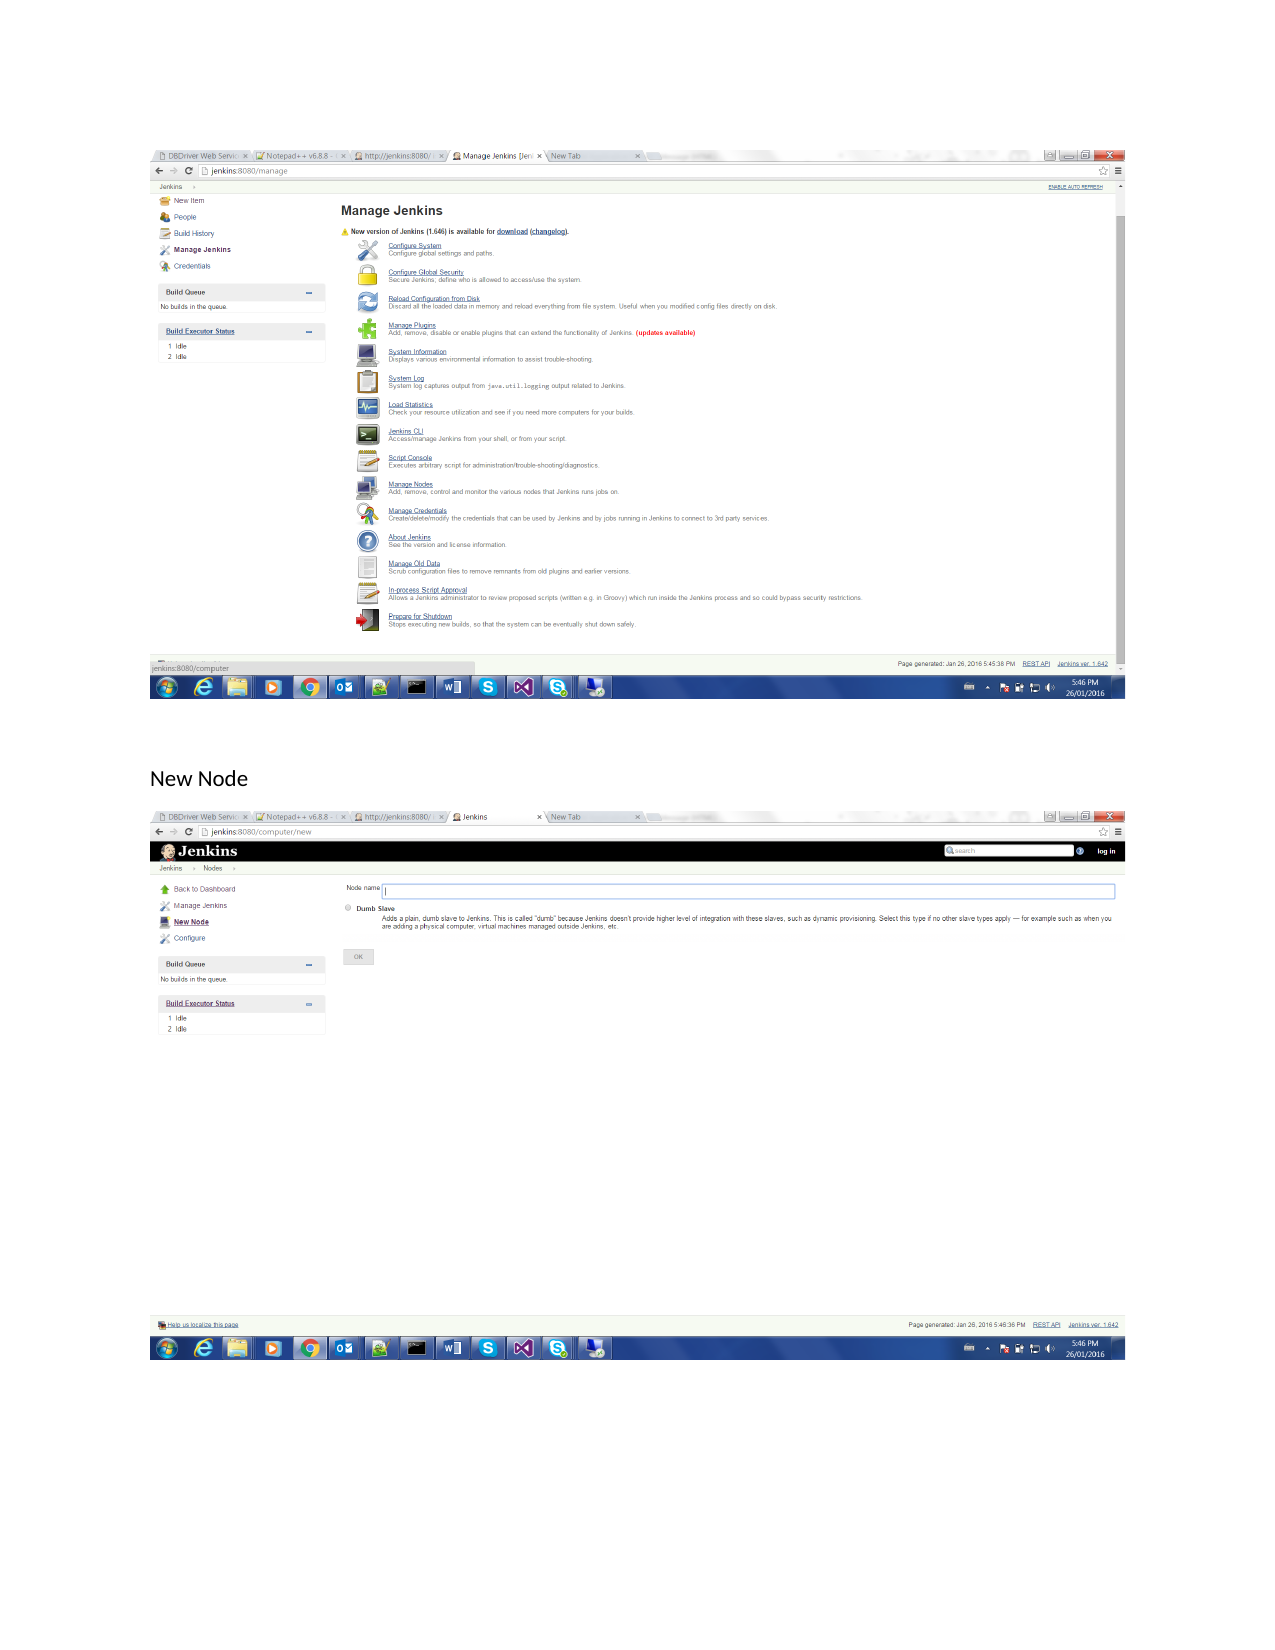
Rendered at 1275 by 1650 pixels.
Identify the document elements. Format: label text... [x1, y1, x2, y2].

picture [150, 811, 1125, 1360]
text New Node [150, 764, 1125, 792]
picture [150, 150, 1125, 699]
